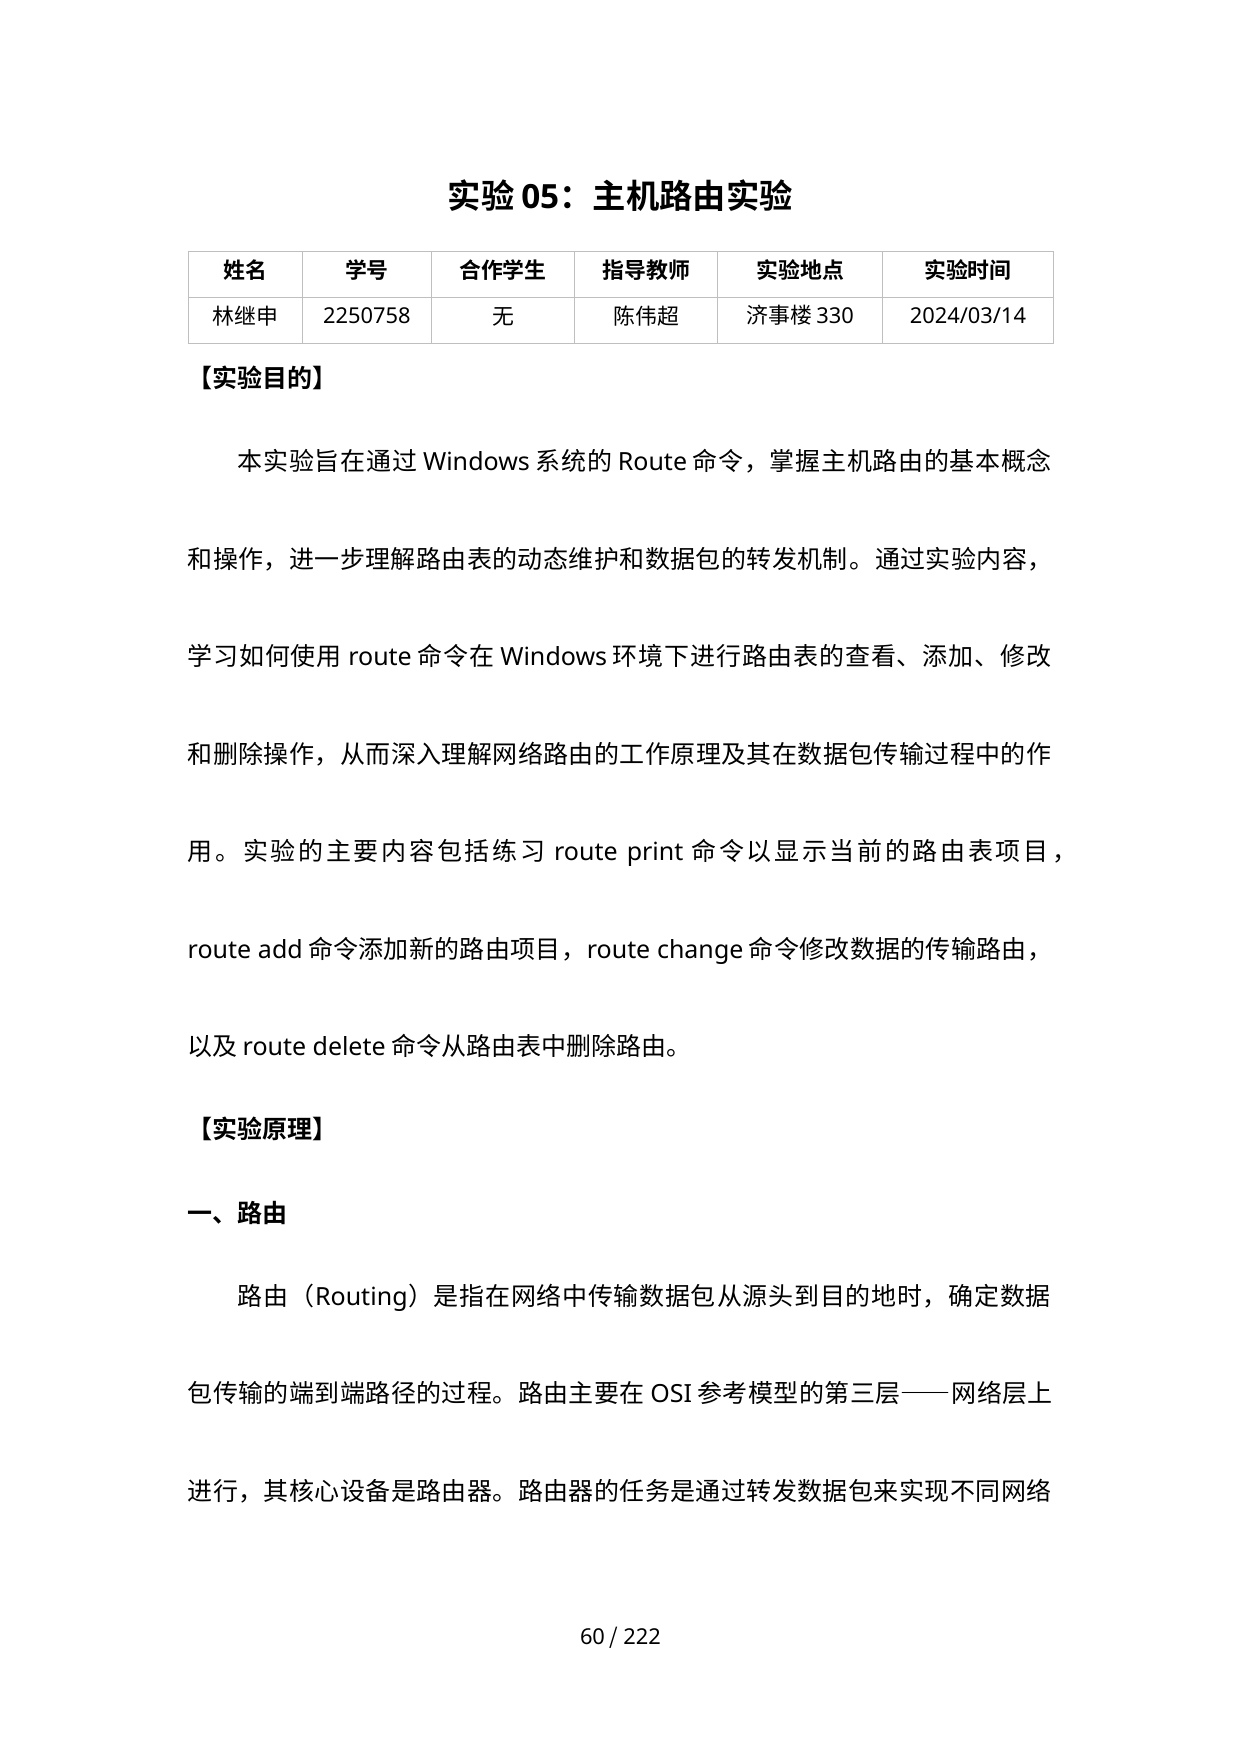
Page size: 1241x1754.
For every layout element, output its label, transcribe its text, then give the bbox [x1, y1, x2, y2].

table_cell 陈伟超 [575, 298, 717, 343]
table_header 姓名 [189, 252, 302, 297]
table_cell 济事楼330 [718, 298, 882, 343]
table_header 实验时间 [883, 252, 1053, 297]
text 本实验旨在通过Windows系统的Route命令，掌握主机路由的基本概念和操作，进一步理解路由表的动态维护和数据包的转发机制​​。通过实验内容，学习如何使用route命令在Windows环境下进行路由表的查看、添加、修改和删除操作，从而深入理解网络路由的工作原理及其在数据包传输过程中的作用。实验的主要内容包括练习route print命令以显示当前的路由表项目，route add命令添加新的路由项目，route change命令修改数据的传输路由，以及route delete命令从路由表中删除路由​​。 [187, 427, 1053, 1077]
table_cell 林继申 [189, 298, 302, 343]
subtitle 实验05：主机路由实验 [187, 162, 1053, 227]
table_cell 无 [432, 298, 574, 343]
table_header 指导教师 [575, 252, 717, 297]
table_header 学号 [303, 252, 431, 297]
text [187, 1262, 1053, 1522]
table_cell 2250758 [303, 298, 431, 343]
table_header 实验地点 [718, 252, 882, 297]
text 【实验目的】 [187, 344, 1053, 409]
text 【实验原理】 [187, 1096, 1053, 1161]
table_cell 2024/03/14 [883, 298, 1053, 343]
table_header 合作学生 [432, 252, 574, 297]
text 一、路由 [187, 1179, 1053, 1244]
